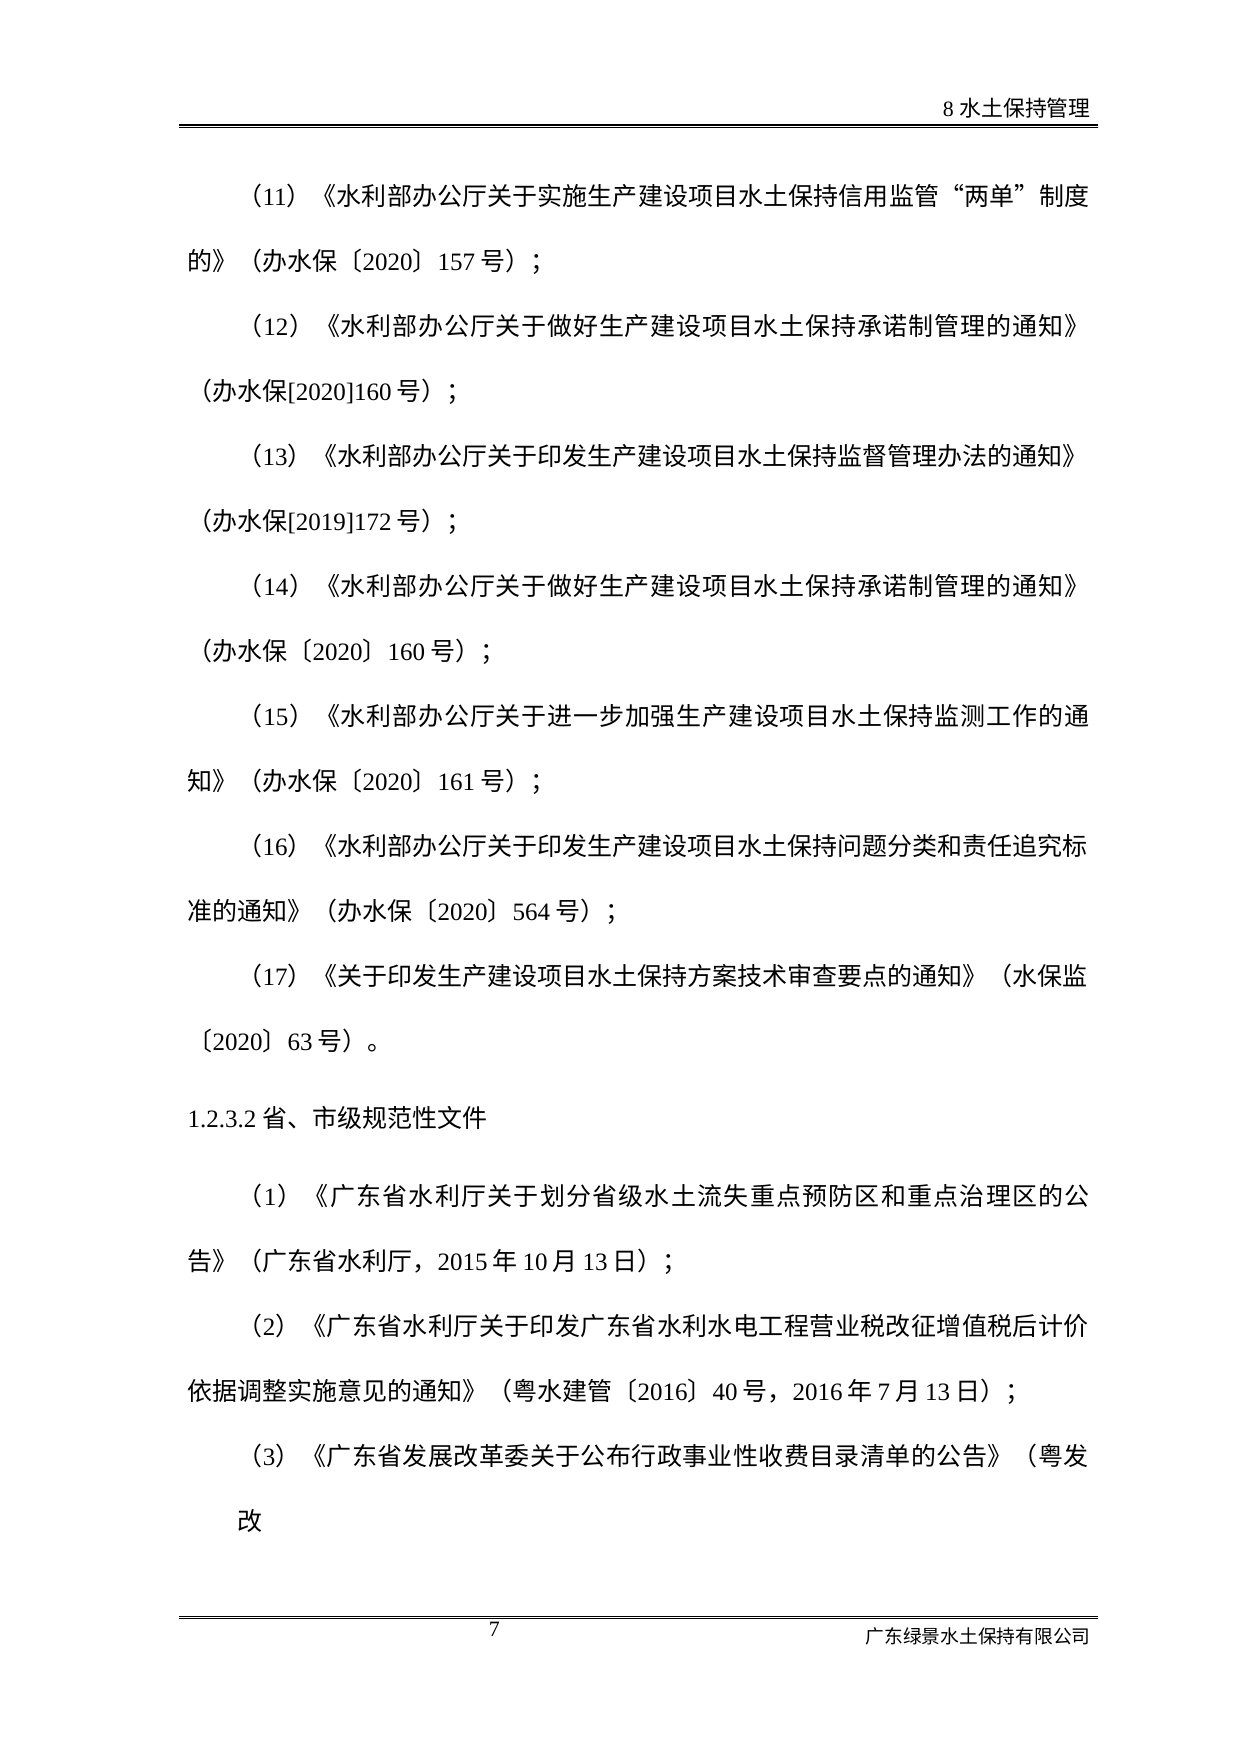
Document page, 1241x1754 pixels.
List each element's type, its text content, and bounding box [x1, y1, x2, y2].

text （3）《广东省发展改革委关于公布行政事业性收费目录清单的公告》（粤发改 [237, 1422, 1090, 1552]
text （11）《水利部办公厅关于实施生产建设项目水土保持信用监管“两单”制度的》（办水保〔2020〕157号）； [187, 162, 1090, 292]
subtitle 1.2.3.2 省、市级规范性文件 [187, 1084, 1090, 1149]
text （12）《水利部办公厅关于做好生产建设项目水土保持承诺制管理的通知》（办水保[2020]160号）； [187, 292, 1090, 422]
text （1）《广东省水利厅关于划分省级水土流失重点预防区和重点治理区的公告》（广东省水利厅，2015年10月13日）； [187, 1162, 1090, 1292]
text （2）《广东省水利厅关于印发广东省水利水电工程营业税改征增值税后计价依据调整实施意见的通知》（粤水建管〔2016〕40号，2016年7月13日）； [187, 1292, 1090, 1422]
text （17）《关于印发生产建设项目水土保持方案技术审查要点的通知》（水保监〔2020〕63号）。 [187, 942, 1090, 1072]
text （16）《水利部办公厅关于印发生产建设项目水土保持问题分类和责任追究标准的通知》（办水保〔2020〕564号）； [187, 812, 1090, 942]
text （14）《水利部办公厅关于做好生产建设项目水土保持承诺制管理的通知》（办水保〔2020〕160号）； [187, 552, 1090, 682]
text （13）《水利部办公厅关于印发生产建设项目水土保持监督管理办法的通知》（办水保[2019]172号）； [187, 422, 1090, 552]
text （15）《水利部办公厅关于进一步加强生产建设项目水土保持监测工作的通知》（办水保〔2020〕161号）； [187, 682, 1090, 812]
